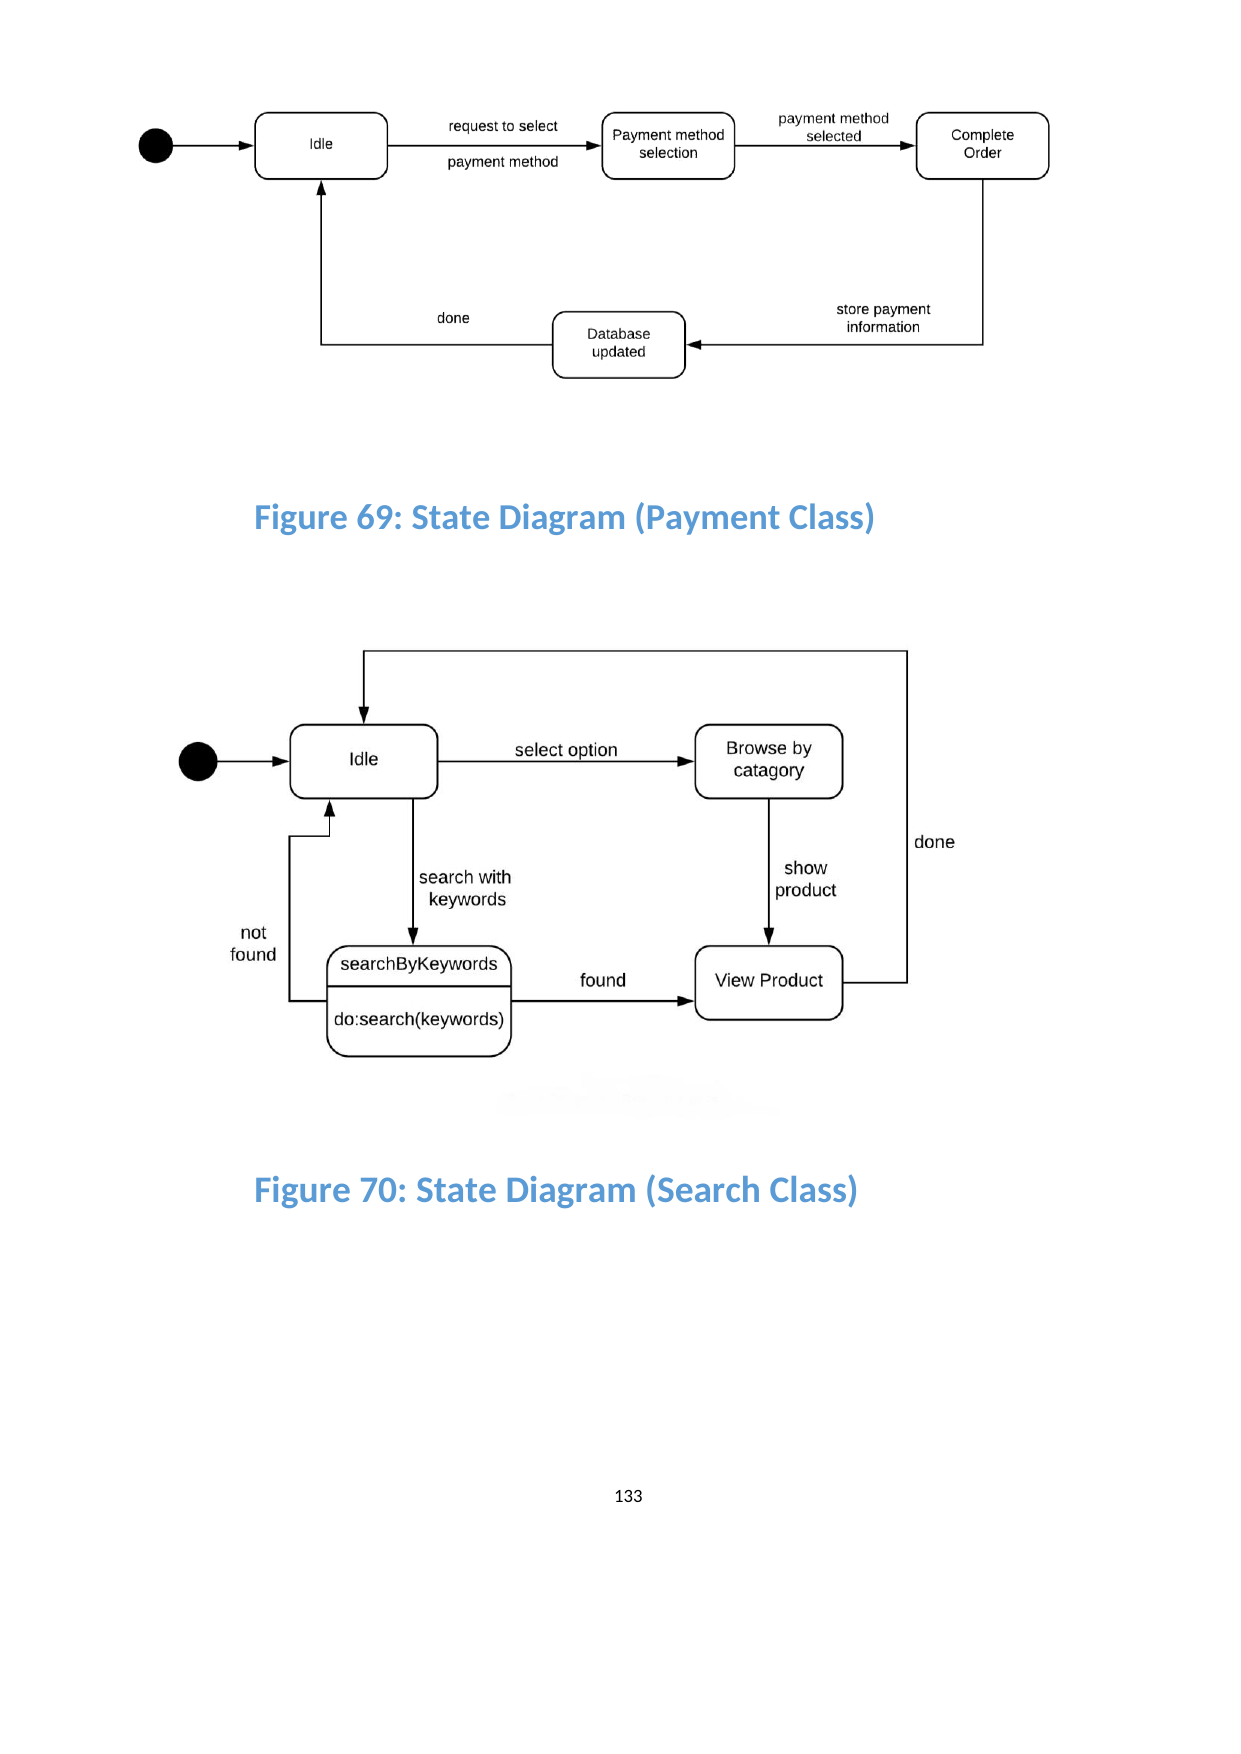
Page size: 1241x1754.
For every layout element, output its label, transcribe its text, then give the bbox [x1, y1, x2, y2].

text Figure 70: State Diagram (Search Class) [254, 1166, 1090, 1212]
text Figure 69: State Diagram (Payment Class) [254, 494, 1090, 538]
picture [106, 47, 1082, 494]
picture [106, 615, 1082, 1167]
text 133 [150, 1484, 1106, 1507]
